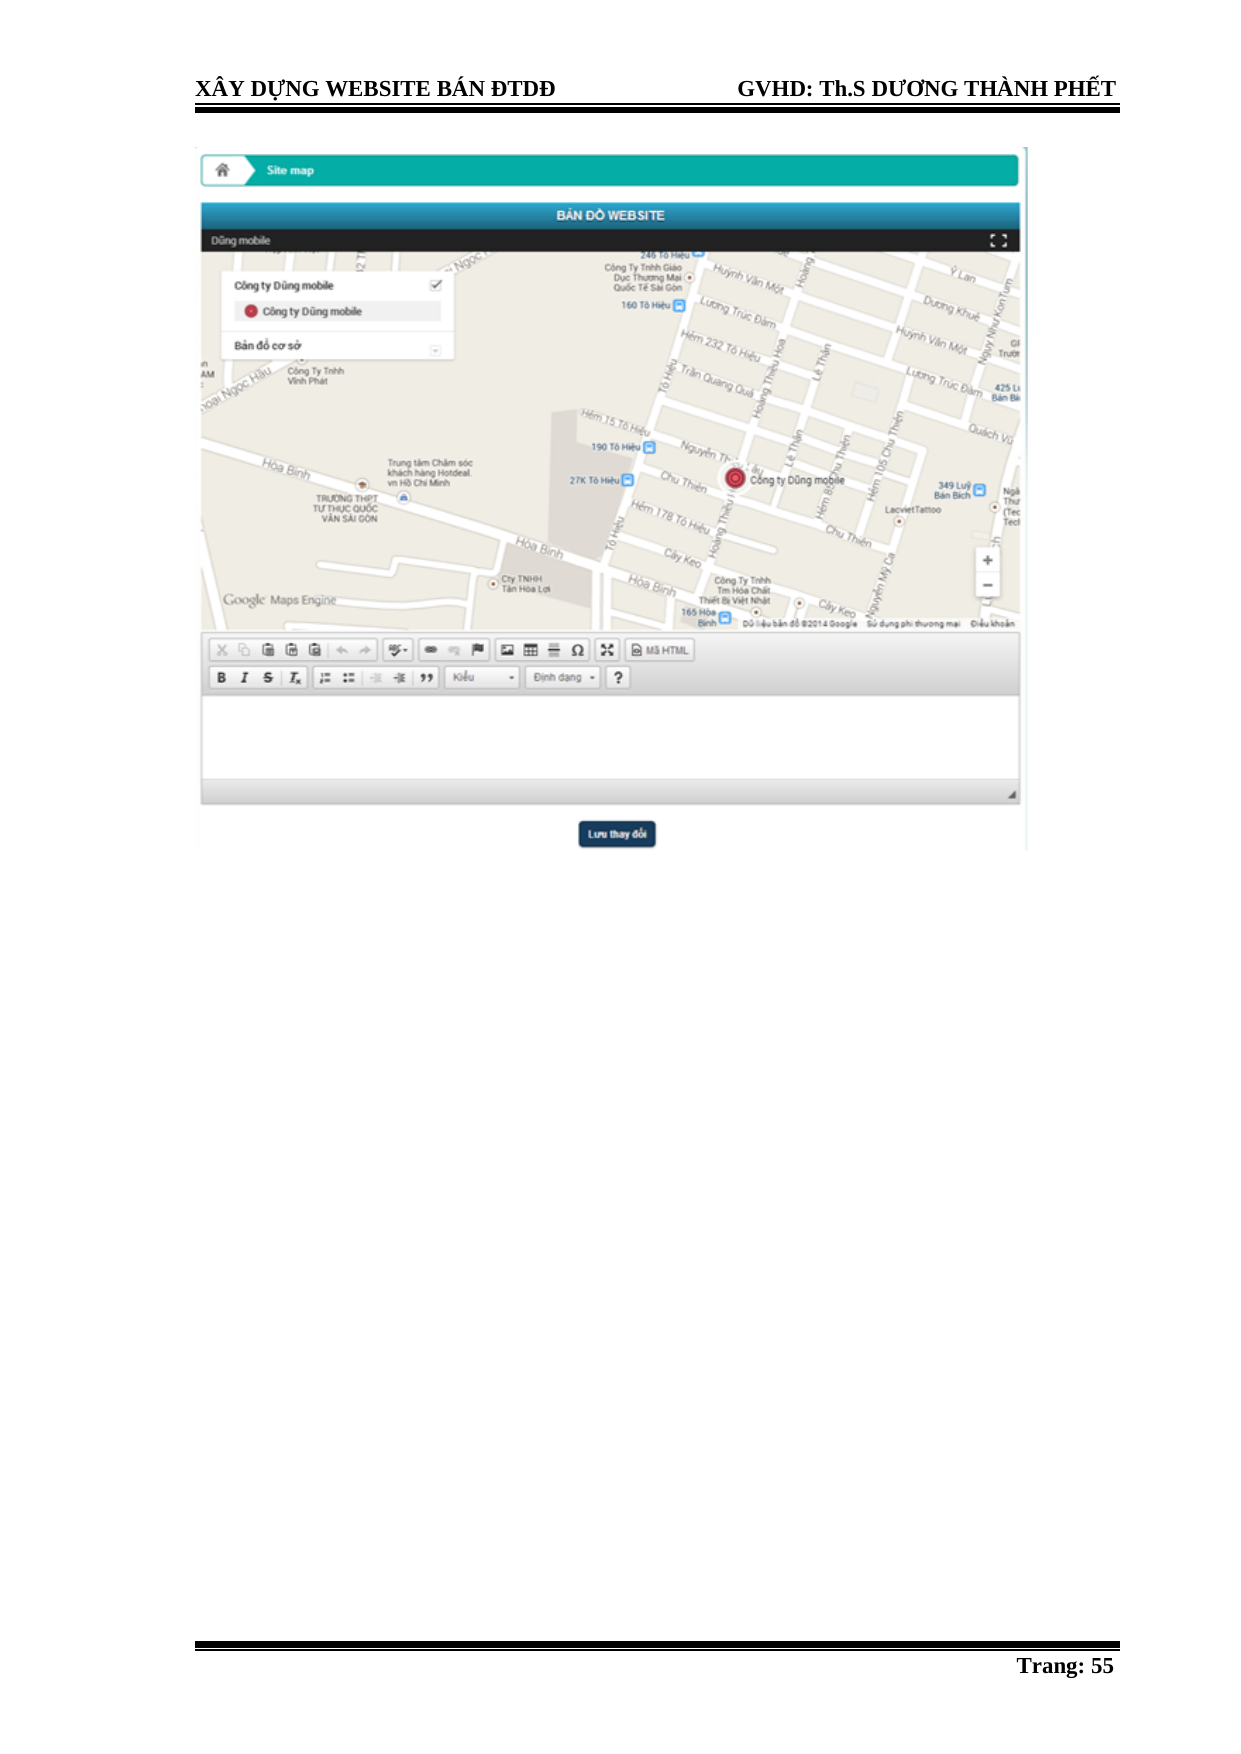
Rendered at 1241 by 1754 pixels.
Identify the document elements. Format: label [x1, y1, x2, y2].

picture [195, 147, 1028, 851]
